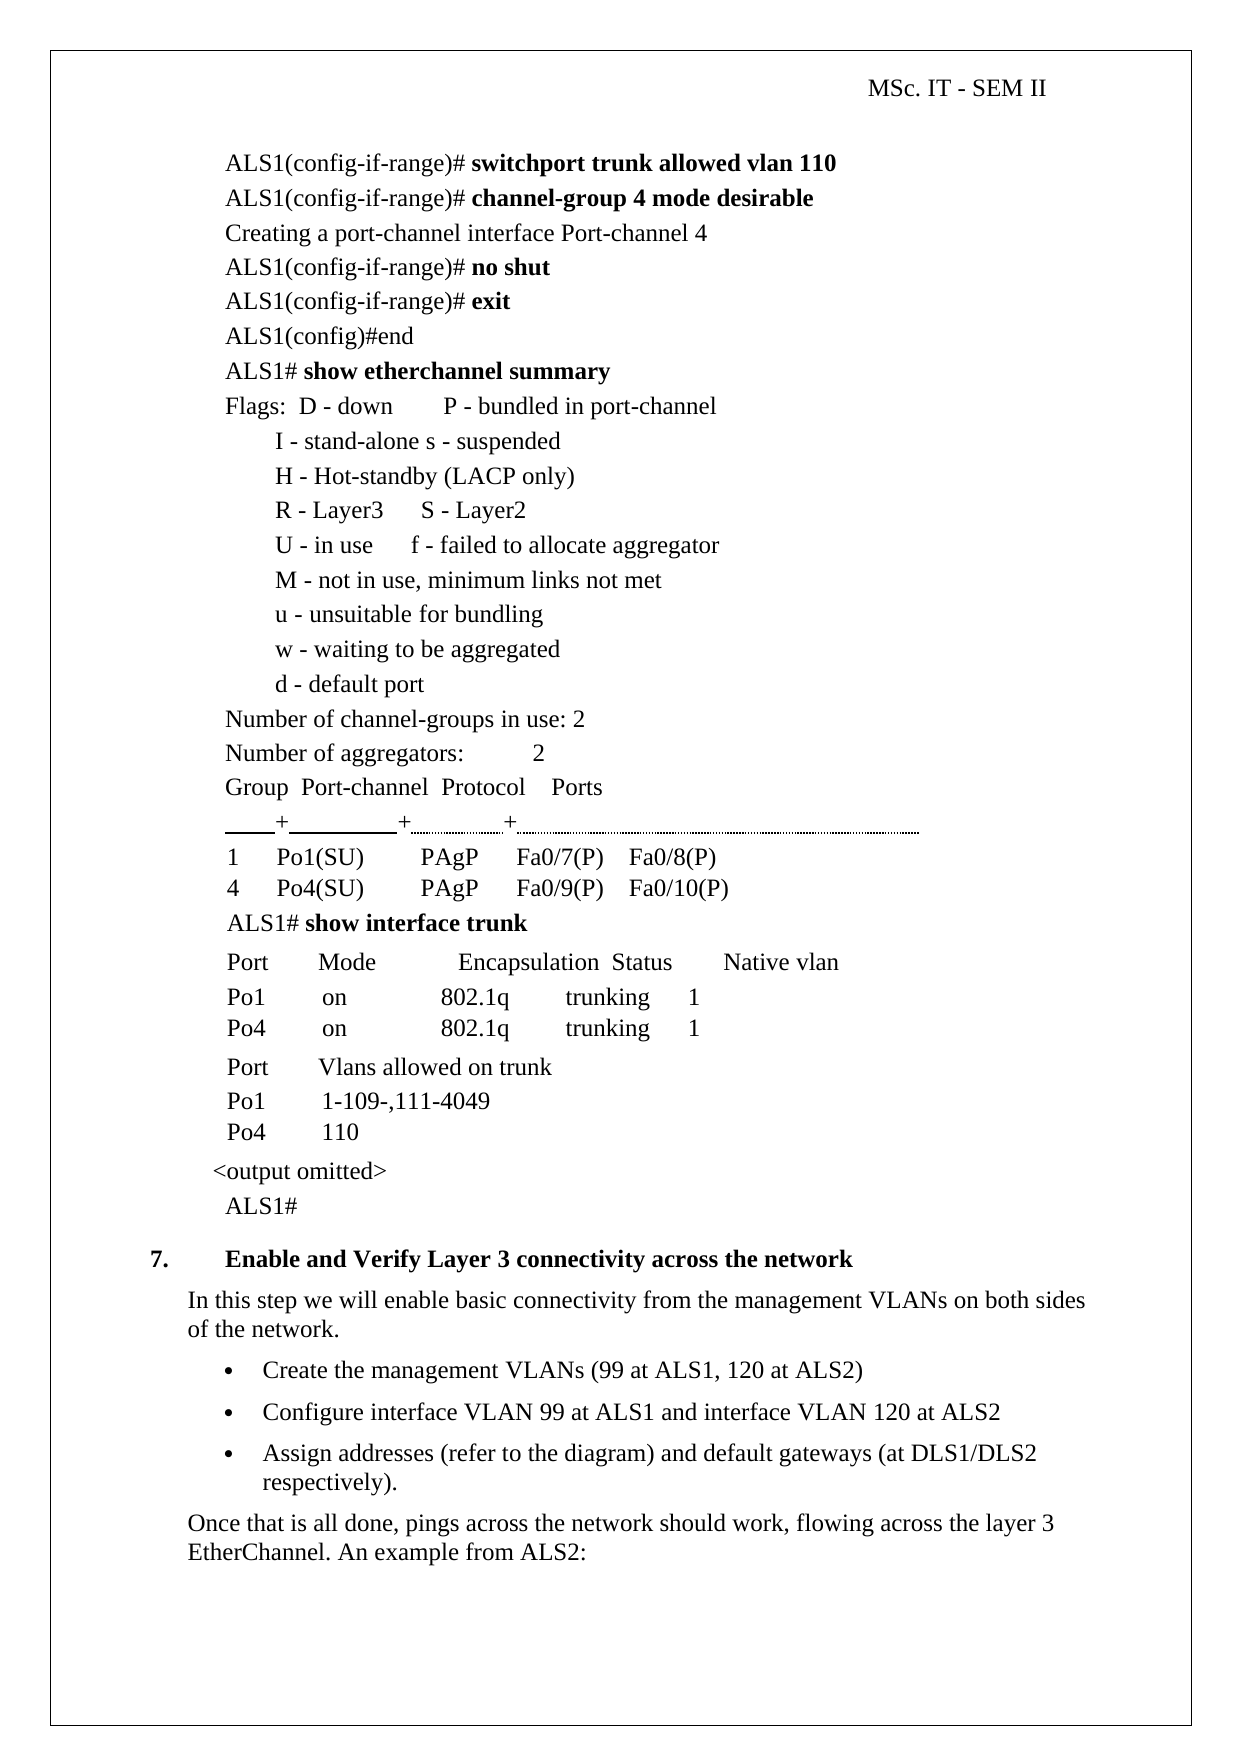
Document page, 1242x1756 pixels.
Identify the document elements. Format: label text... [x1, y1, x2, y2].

text H - Hot-standby (LACP only) R - Layer3 S - Layer2 [275, 461, 576, 524]
text Flags: D - down P - bundled in port-channel I - stand-alone s - suspended [225, 391, 718, 455]
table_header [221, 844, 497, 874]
text + + + [225, 807, 1175, 836]
text ALS1(config)#end [225, 321, 1175, 350]
text Group Port-channel Protocol Ports [225, 773, 1175, 801]
list Configure interface VLAN 99 at ALS1 and interface VLAN 120 at ALS2 [225, 1397, 1175, 1426]
list Create the management VLANs (99 at ALS1, 120 at ALS2) [225, 1356, 1175, 1384]
text Number of channel-groups in use: 2 Number of aggregators: 2 [225, 704, 587, 767]
text Once that is all done, pings across the network should work, flowing across the layer 3 EtherChannel. An example from ALS2: [187, 1508, 1057, 1566]
text U - in use f - failed to allocate aggregator M - not in use, minimum links not met [275, 530, 720, 594]
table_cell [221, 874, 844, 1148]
text u - unsuitable for bundling w - waiting to be aggregated d - default port [275, 599, 561, 698]
subtitle ALS1# show etherchannel summary [225, 356, 1175, 385]
text <output omitted> ALS1# [212, 1156, 389, 1220]
subtitle Enable and Verify Layer 3 connectivity across the network [150, 1244, 1175, 1273]
text ALS1(config-if-range)# switchport trunk allowed vlan 110 ALS1(config-if-range)# channel-group 4 mode desirable Creating a port-channel interface Port-channel 4 ALS1(config-if-range)# no shut [225, 148, 838, 281]
text ALS1(config-if-range)# exit [225, 287, 1175, 315]
list Assign addresses (refer to the diagram) and default gateways (at DLS1/DLS2 respectively). [225, 1438, 1038, 1496]
text In this step we will enable basic connectivity from the management VLANs on both sides of the network. [187, 1286, 1088, 1343]
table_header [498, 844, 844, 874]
